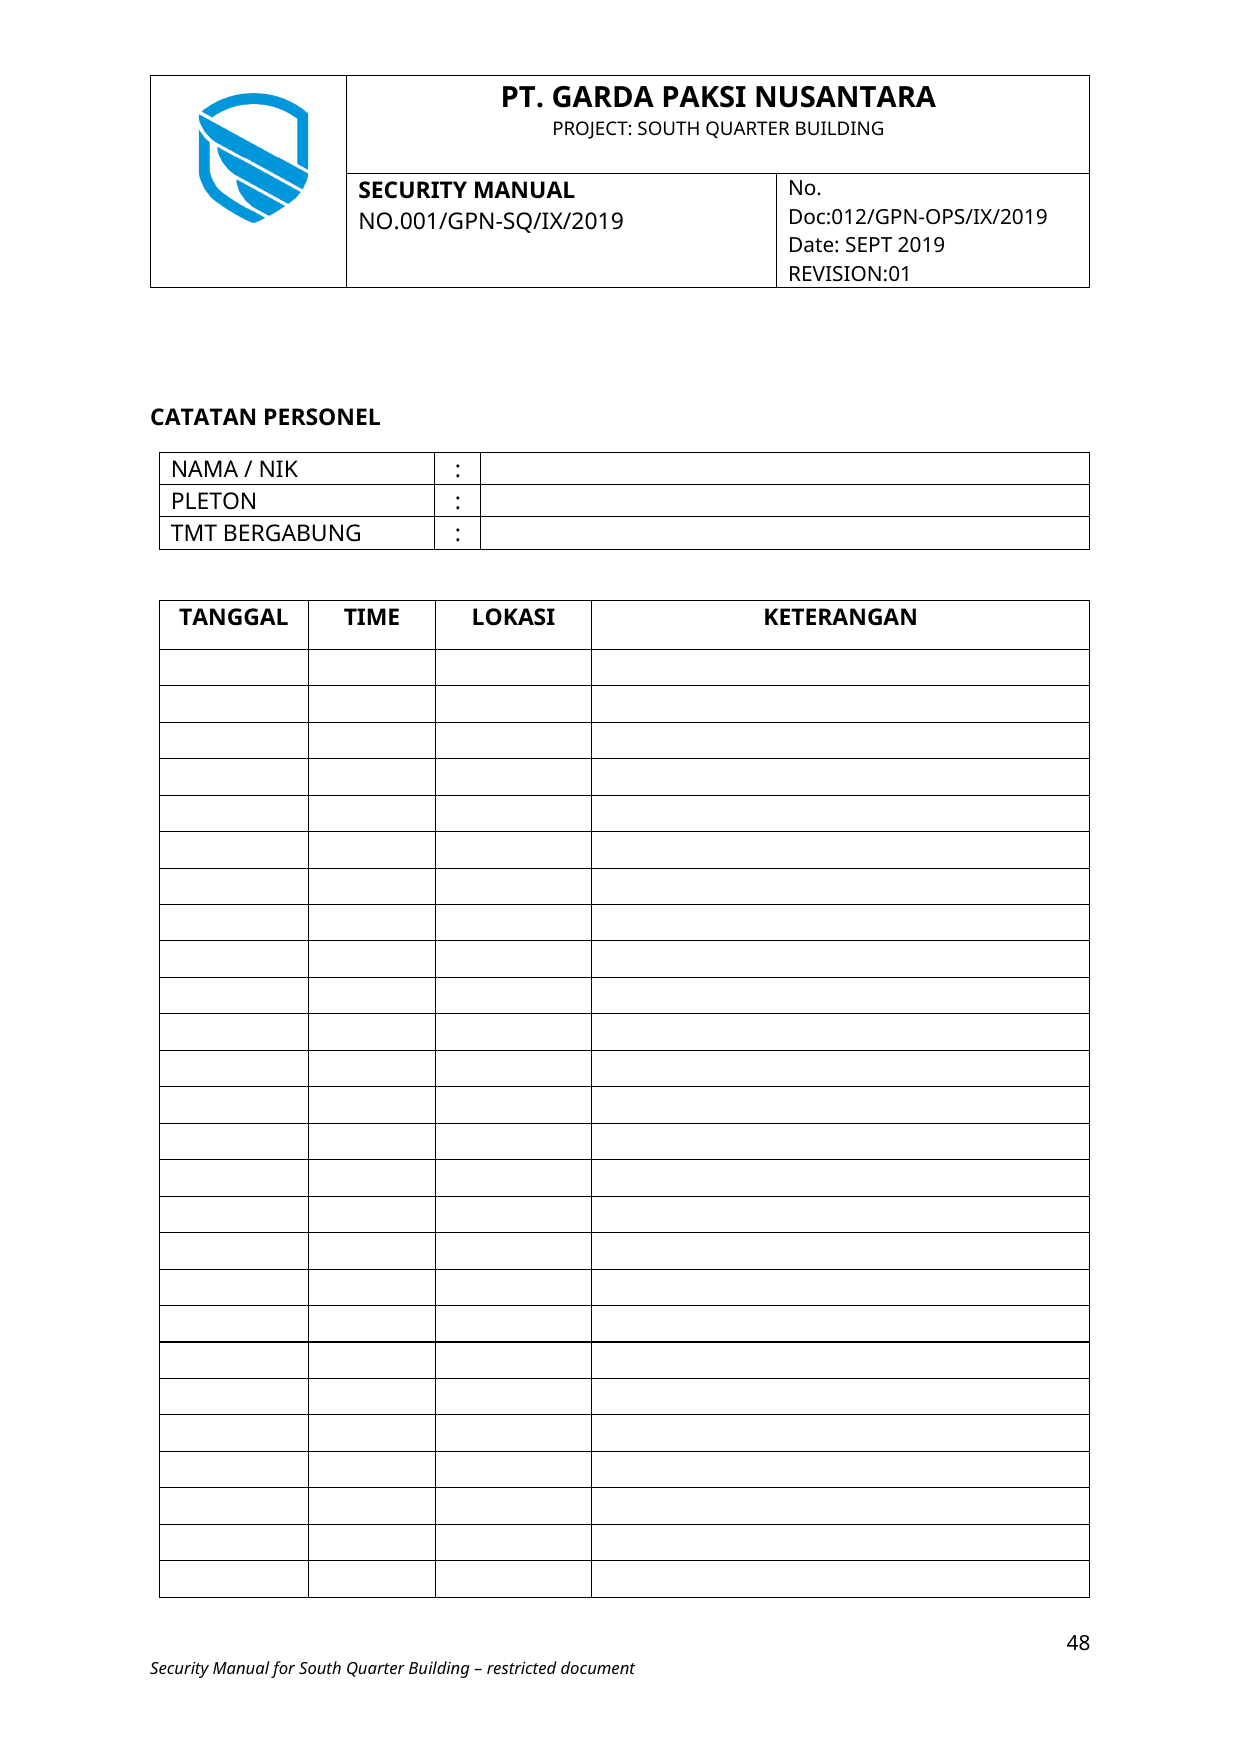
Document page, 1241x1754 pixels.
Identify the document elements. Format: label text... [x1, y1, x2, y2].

picture [198, 121, 309, 223]
table_cell [592, 1160, 1089, 1196]
table_header TANGGAL [160, 601, 308, 649]
table_cell [592, 1306, 1089, 1341]
table_cell [309, 1306, 435, 1341]
table_cell : [435, 485, 480, 516]
table_cell [160, 1197, 308, 1232]
table_cell [436, 832, 591, 867]
table_cell [309, 1051, 435, 1086]
table_cell [592, 1488, 1089, 1524]
table_cell [436, 1051, 591, 1086]
table_cell [309, 650, 435, 685]
table_cell [160, 978, 308, 1013]
table_cell [160, 1488, 308, 1524]
table_cell [160, 1306, 308, 1341]
table_cell [592, 1051, 1089, 1086]
table_cell [309, 941, 435, 977]
table_cell [160, 1452, 308, 1487]
table_cell [160, 796, 308, 831]
table_cell [592, 1379, 1089, 1414]
table_header KETERANGAN [592, 601, 1089, 649]
table_cell [309, 1270, 435, 1305]
table_cell [436, 1124, 591, 1159]
table_cell [436, 1306, 591, 1341]
table_cell [592, 650, 1089, 685]
table_cell [309, 1561, 435, 1597]
picture [268, 93, 309, 113]
table_cell [436, 905, 591, 940]
table_header LOKASI [436, 601, 591, 649]
table_cell [160, 1343, 308, 1378]
table_cell [592, 1525, 1089, 1560]
table_cell [160, 1561, 308, 1597]
picture [198, 93, 309, 173]
table_cell [592, 1343, 1089, 1378]
table_cell [592, 1452, 1089, 1487]
table_cell [309, 832, 435, 867]
table_cell [160, 759, 308, 794]
table_cell [309, 1525, 435, 1560]
table_cell [592, 1561, 1089, 1597]
table_cell [309, 1452, 435, 1487]
table_cell [592, 723, 1089, 758]
picture [198, 176, 250, 223]
table_cell [592, 978, 1089, 1013]
table_cell [160, 1014, 308, 1050]
table_cell [436, 650, 591, 685]
table_cell [592, 686, 1089, 722]
table_cell [309, 978, 435, 1013]
table_cell [160, 1124, 308, 1159]
table_cell [436, 869, 591, 904]
table_cell [436, 686, 591, 722]
table_cell [309, 869, 435, 904]
table_cell [436, 1525, 591, 1560]
table_header TIME [309, 601, 435, 649]
table_header [481, 453, 1089, 484]
table_cell : [435, 517, 480, 548]
table_cell [160, 832, 308, 867]
table_cell [592, 832, 1089, 867]
table_cell [592, 1014, 1089, 1050]
table_cell [160, 1270, 308, 1305]
table_cell [309, 723, 435, 758]
table_cell [436, 1379, 591, 1414]
table_cell [436, 796, 591, 831]
table_cell [160, 723, 308, 758]
table_cell [160, 1087, 308, 1123]
table_cell [436, 1343, 591, 1378]
table_cell [160, 869, 308, 904]
table_cell [160, 1233, 308, 1268]
table_cell [436, 1488, 591, 1524]
table_cell [309, 1197, 435, 1232]
table_cell [160, 1051, 308, 1086]
table_cell [436, 759, 591, 794]
table_header NAMA / NIK [160, 453, 434, 484]
table_cell [309, 796, 435, 831]
table_cell [592, 1124, 1089, 1159]
table_cell [481, 485, 1089, 516]
table_cell [592, 1415, 1089, 1451]
table_cell [436, 1561, 591, 1597]
table_cell [160, 650, 308, 685]
table_cell [436, 978, 591, 1013]
table_cell [160, 941, 308, 977]
table_cell [160, 686, 308, 722]
table_cell [436, 1452, 591, 1487]
table_cell PLETON [160, 485, 434, 516]
table_cell [436, 1270, 591, 1305]
table_cell [309, 686, 435, 722]
table_cell [436, 1014, 591, 1050]
table_cell [309, 1087, 435, 1123]
table_cell [309, 1343, 435, 1378]
table_cell [160, 905, 308, 940]
table_cell [592, 1270, 1089, 1305]
table_cell [309, 1488, 435, 1524]
table_cell [436, 1233, 591, 1268]
table_cell [592, 869, 1089, 904]
text CATATAN PERSONEL [150, 401, 1090, 432]
table_cell [592, 796, 1089, 831]
table_cell [160, 1160, 308, 1196]
table_cell [436, 1415, 591, 1451]
table_cell [160, 1379, 308, 1414]
table_cell [309, 905, 435, 940]
table_cell [309, 1160, 435, 1196]
table_cell [309, 1124, 435, 1159]
table_cell [436, 1197, 591, 1232]
table_cell [436, 941, 591, 977]
table_cell [436, 1087, 591, 1123]
table_header : [435, 453, 480, 484]
table_cell [592, 1197, 1089, 1232]
table_cell [309, 1014, 435, 1050]
table_cell [309, 759, 435, 794]
table_cell [592, 1233, 1089, 1268]
table_cell [592, 759, 1089, 794]
table_cell TMT BERGABUNG [160, 517, 434, 548]
table_cell [160, 1415, 308, 1451]
table_cell [592, 941, 1089, 977]
table_cell [309, 1415, 435, 1451]
table_cell [481, 517, 1089, 548]
table_cell [309, 1379, 435, 1414]
table_cell [592, 1087, 1089, 1123]
table_cell [436, 723, 591, 758]
table_cell [436, 1160, 591, 1196]
table_cell [592, 905, 1089, 940]
table_cell [160, 1525, 308, 1560]
table_cell [309, 1233, 435, 1268]
